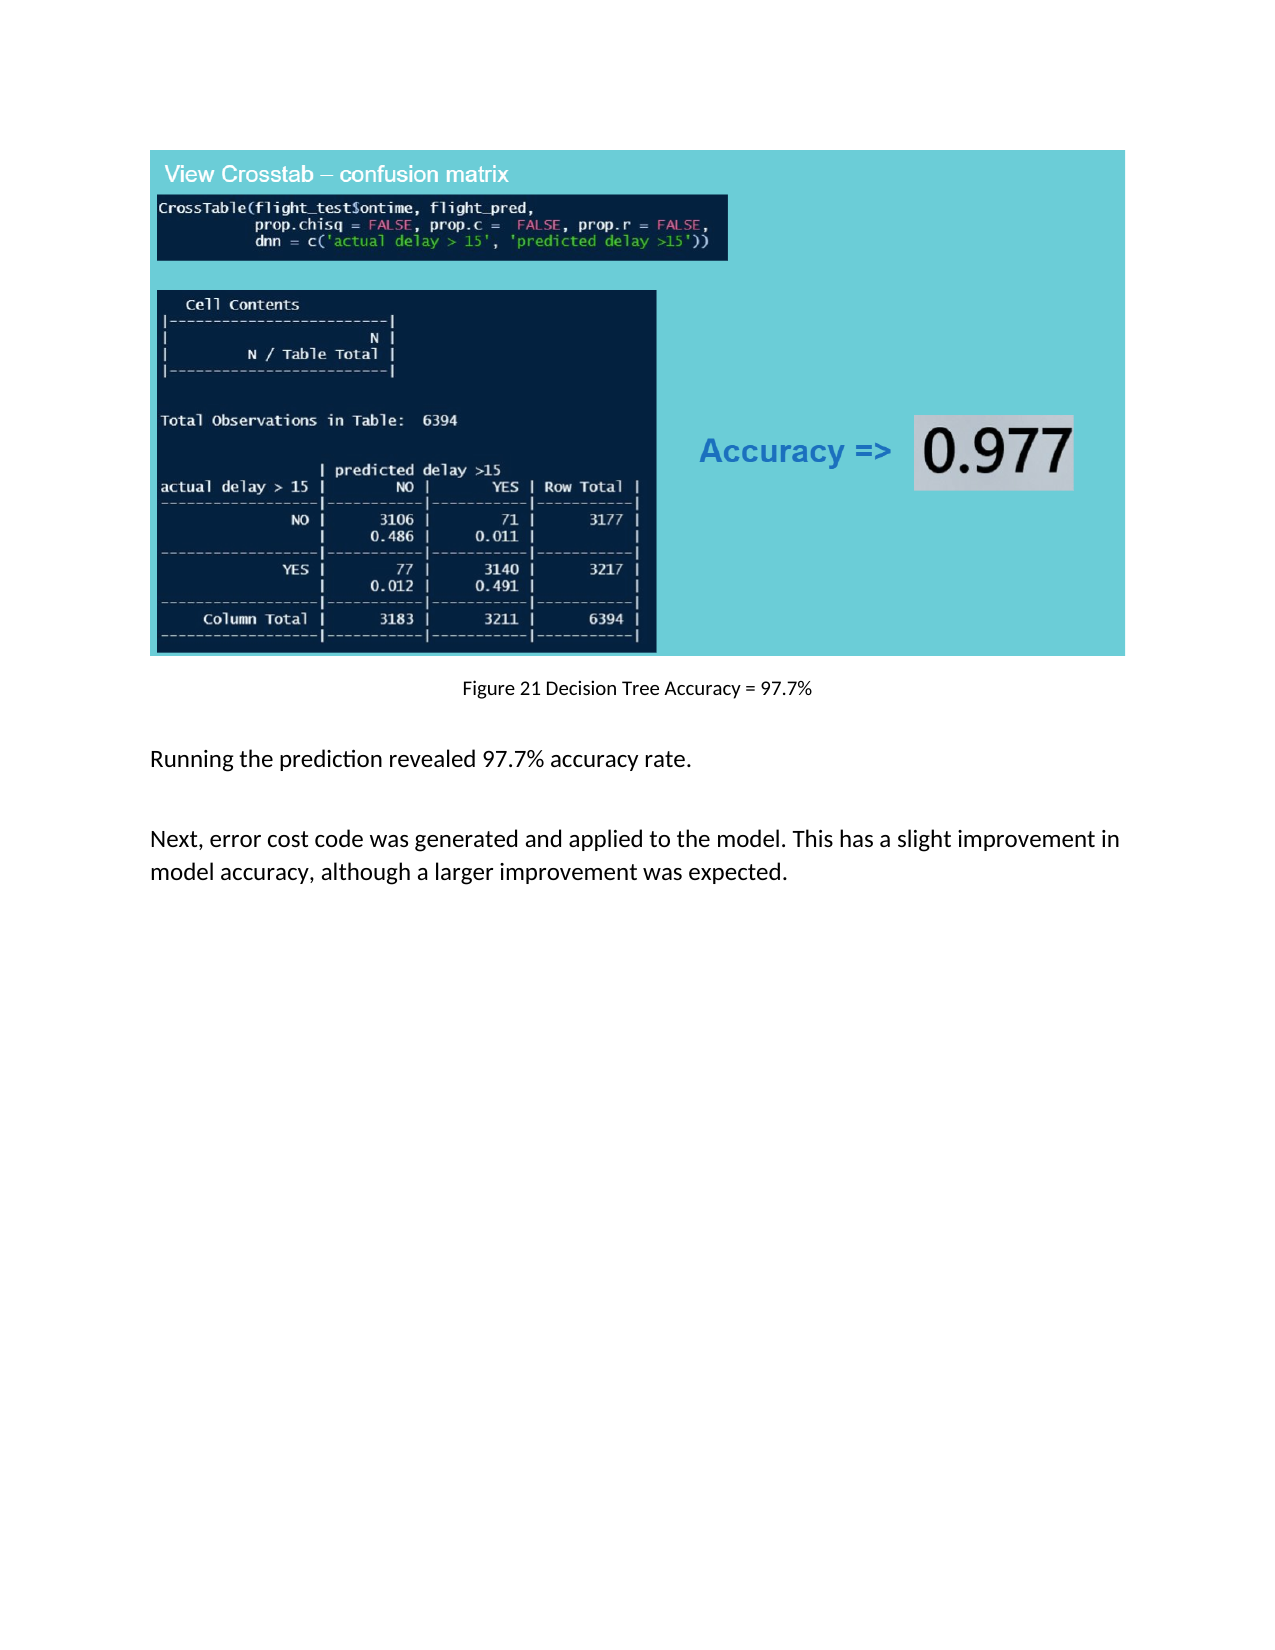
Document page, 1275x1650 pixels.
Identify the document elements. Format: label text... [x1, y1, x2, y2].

picture [150, 150, 1125, 656]
text Next, error cost code was generated and applied to the model. This has a slight improvement in model accuracy, although a larger improvement was expected. [150, 823, 1125, 887]
subtitle Running the prediction revealed 97.7% accuracy rate. [150, 743, 1125, 774]
subtitle Figure 21 Decision Tree Accuracy = 97.7% [150, 675, 1125, 700]
